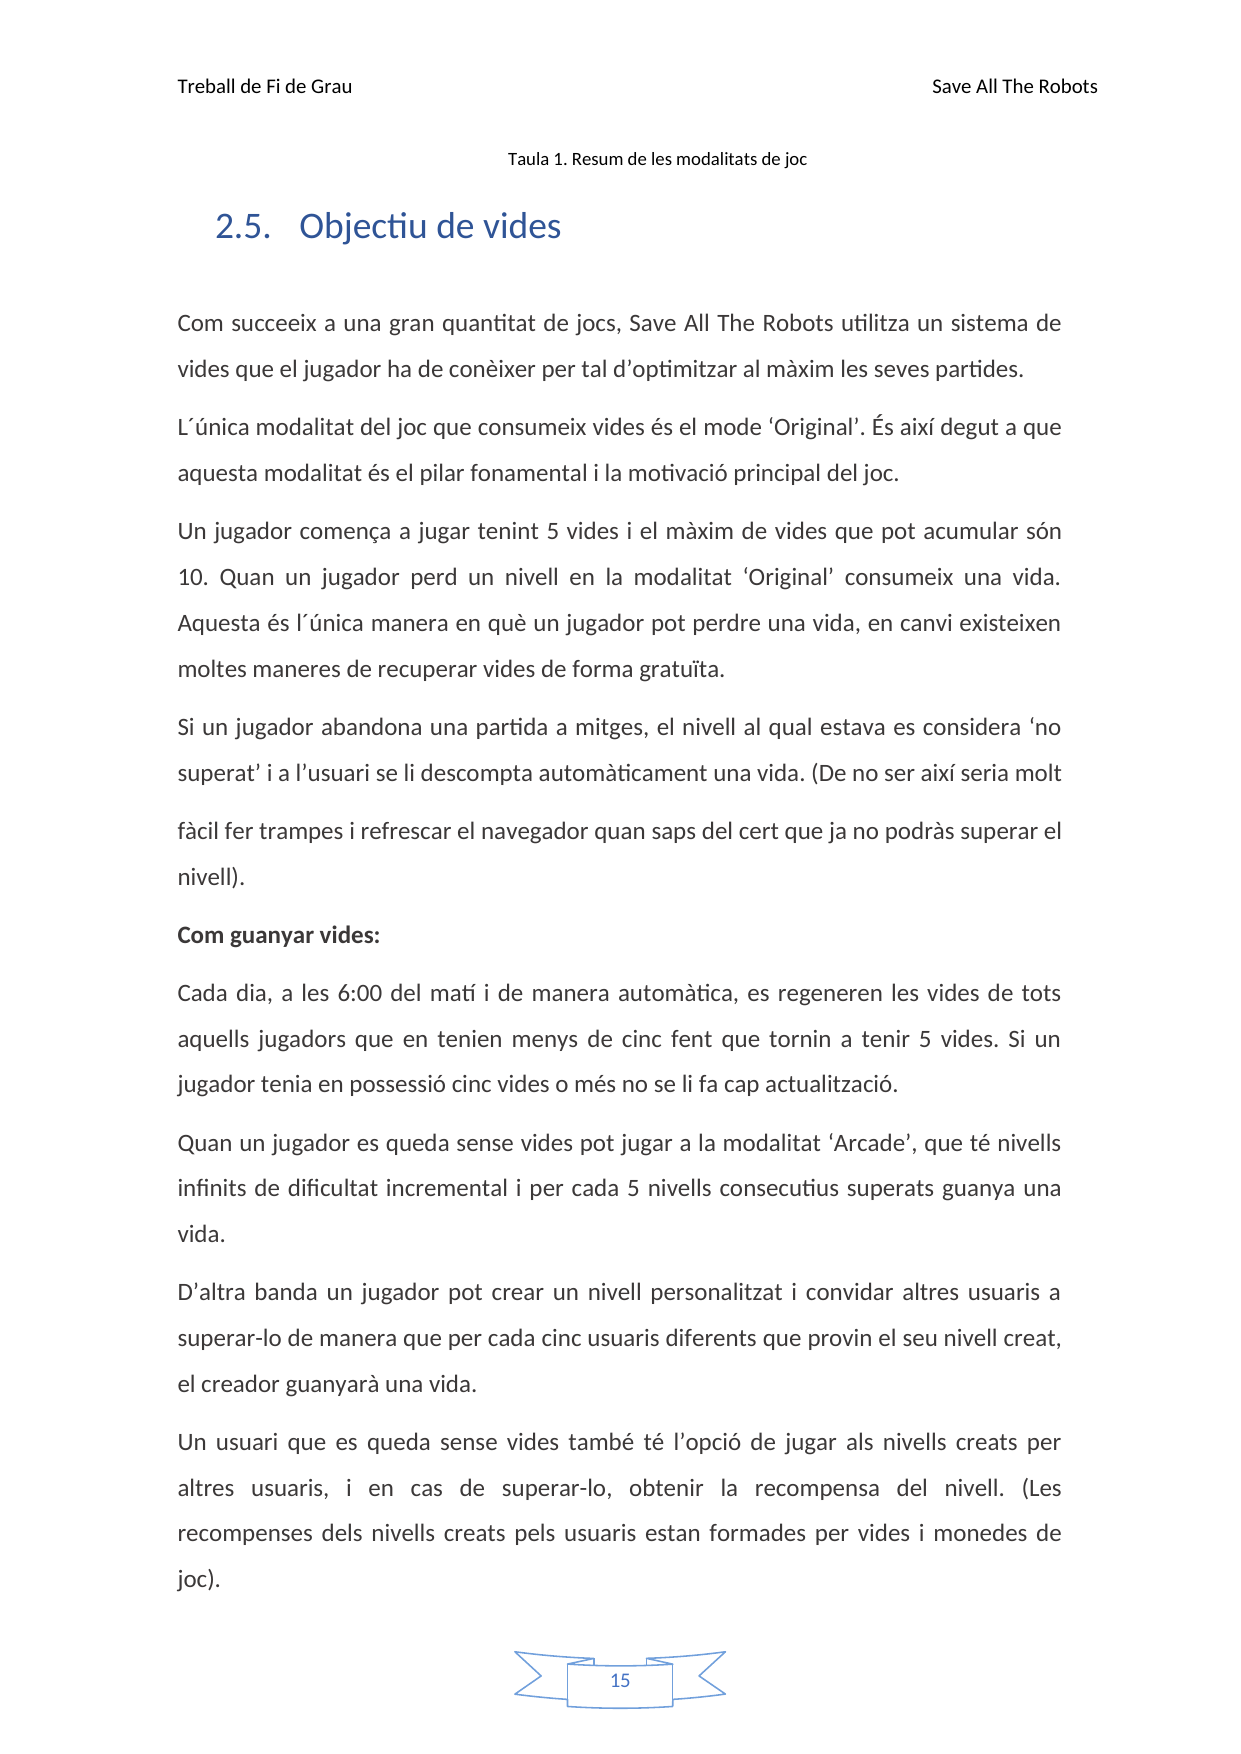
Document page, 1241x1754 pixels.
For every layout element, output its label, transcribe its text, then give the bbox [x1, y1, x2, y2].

text Un usuari que es queda sense vides també té l’opció de jugar als nivells creats per altres usuaris, i en cas de superar-lo, obtenir la recompensa del nivell. (Les recompenses dels nivells creats pels usuaris estan formades per vides i monedes de joc). [177, 1426, 1063, 1594]
text L´única modalitat del joc que consumeix vides és el mode ‘Original’. És així degut a que aquesta modalitat és el pilar fonamental i la motivació principal del joc. [177, 412, 1063, 488]
text Com succeeix a una gran quantitat de jocs, Save All The Robots utilitza un sistema de vides que el jugador ha de conèixer per tal d’optimitzar al màxim les seves partides. [177, 308, 1063, 384]
text D’altra banda un jugador pot crear un nivell personalitzat i convidar altres usuaris a superar-lo de manera que per cada cinc usuaris diferents que provin el seu nivell creat, el creador guanyarà una vida. [177, 1276, 1063, 1398]
text Quan un jugador es queda sense vides pot jugar a la modalitat ‘Arcade’, que té nivells infinits de dificultat incremental i per cada 5 nivells consecutius superats guanya una vida. [177, 1127, 1063, 1249]
text Cada dia, a les 6:00 del matí i de manera automàtica, es regeneren les vides de tots aquells jugadors que en tenien menys de cinc fent que tornin a tenir 5 vides. Si un jugador tenia en possessió cinc vides o més no se li fa cap actualització. [177, 977, 1063, 1099]
text Com guanyar vides: [177, 919, 1063, 949]
list Objectiu de vides [215, 202, 1063, 248]
text fàcil fer trampes i refrescar el navegador quan saps del cert que ja no podràs superar el nivell). [177, 815, 1063, 891]
text Taula 1. Resum de les modalitats de joc [252, 148, 1063, 171]
text Un jugador comença a jugar tenint 5 vides i el màxim de vides que pot acumular són 10. Quan un jugador perd un nivell en la modalitat ‘Original’ consumeix una vida. Aquesta és l´única manera en què un jugador pot perdre una vida, en canvi existeixen moltes maneres de recuperar vides de forma gratuïta. [177, 516, 1063, 683]
text Si un jugador abandona una partida a mitges, el nivell al qual estava es considera ‘no superat’ i a l’usuari se li descompta automàticament una vida. (De no ser així seria molt [177, 711, 1063, 787]
